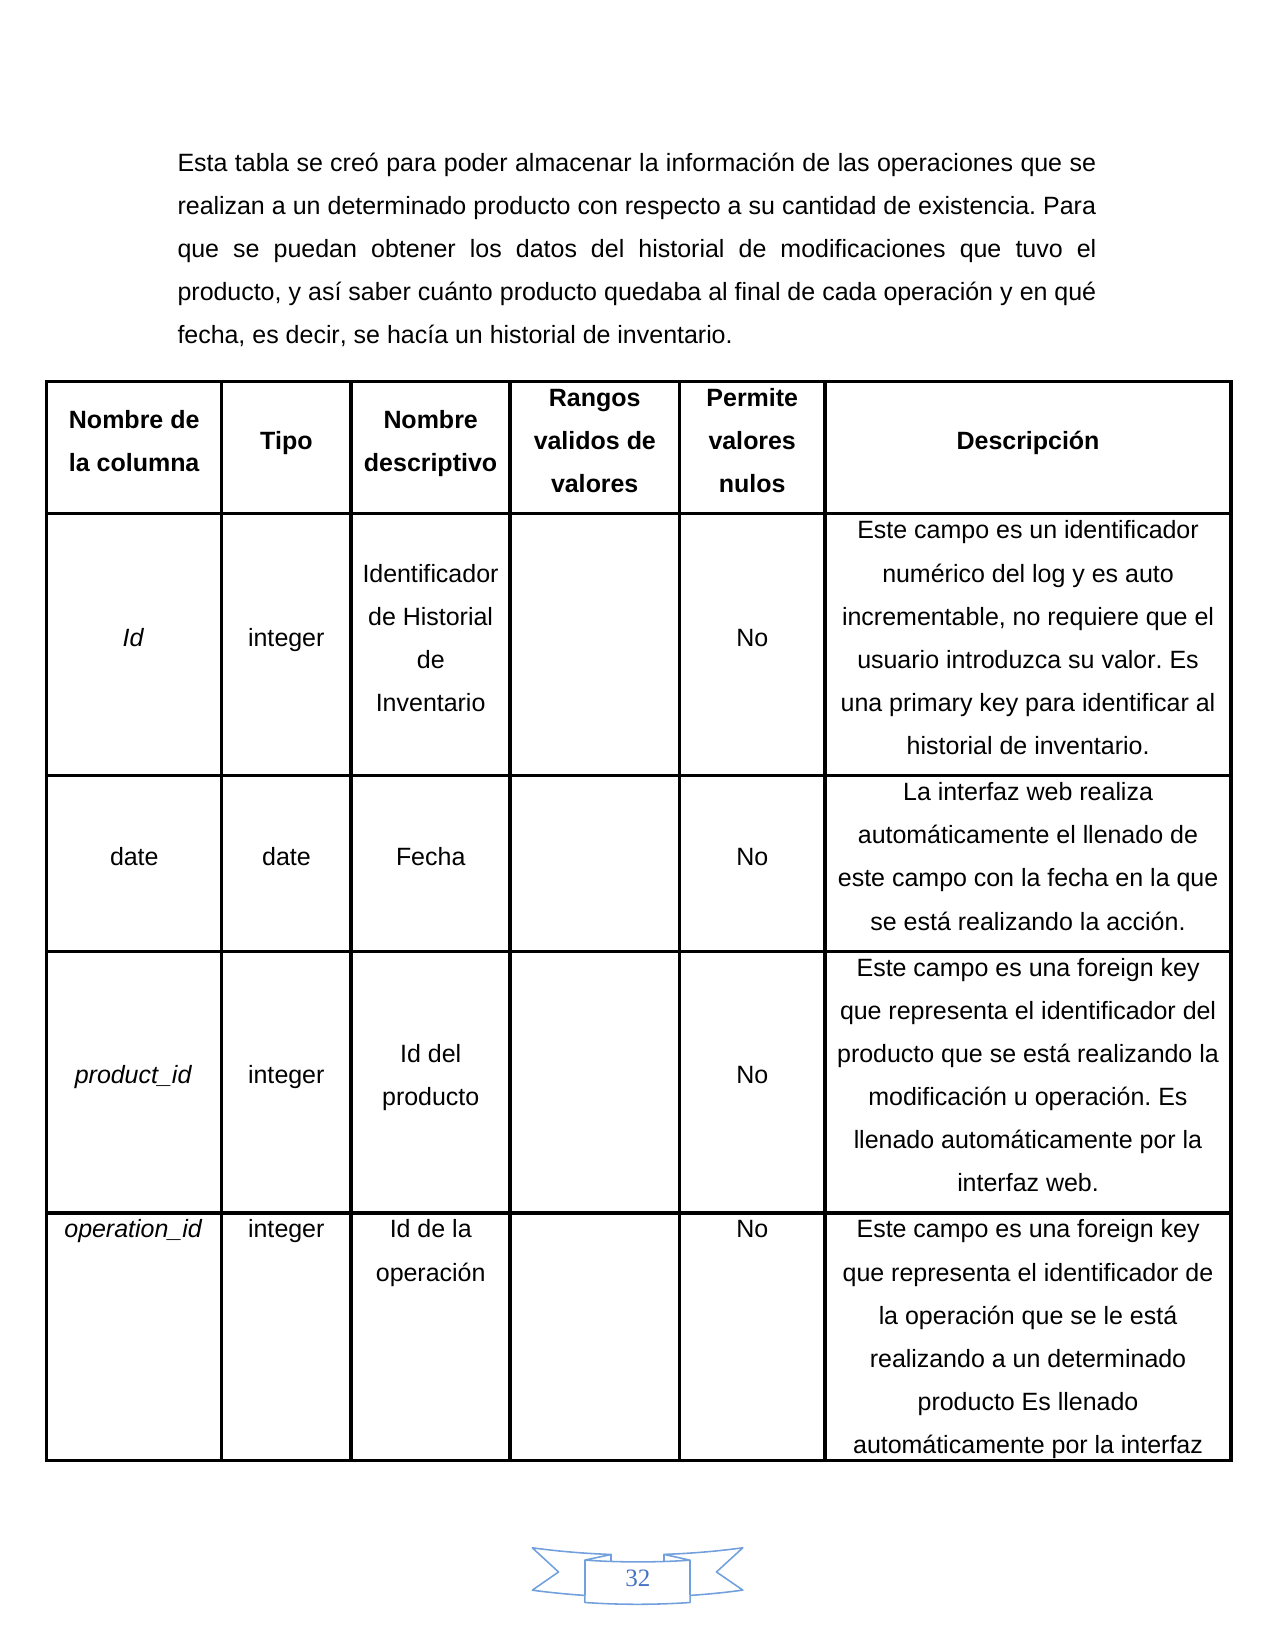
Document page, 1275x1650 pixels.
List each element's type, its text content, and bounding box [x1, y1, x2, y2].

table_cell integer [223, 1215, 349, 1459]
table_header Permite valores nulos [681, 383, 823, 512]
table_cell Fecha [353, 777, 508, 949]
table_cell Este campo es un identificador numérico del log y es auto incrementable, no requiere que el usuario introduzca su valor. Es una primary key para identificar al historial de inventario. [827, 515, 1229, 774]
table_cell No [681, 777, 823, 949]
table_cell La interfaz web realiza automáticamente el llenado de este campo con la fecha en la que se está realizando la acción. [827, 777, 1229, 949]
table_cell integer [223, 515, 349, 774]
table_cell Id [48, 515, 220, 774]
table_header Descripción [827, 383, 1229, 512]
table_cell No [681, 515, 823, 774]
table_cell [512, 515, 678, 774]
table_cell Id de la operación [353, 1215, 508, 1459]
table_header Nombre descriptivo [353, 383, 508, 512]
table_cell date [48, 777, 220, 949]
table_cell Este campo es una foreign key que representa el identificador del producto que se está realizando la modificación u operación. Es llenado automáticamente por la interfaz web. [827, 953, 1229, 1211]
table_cell [512, 777, 678, 949]
table_cell product_id [48, 953, 220, 1211]
table_cell [512, 1215, 678, 1459]
table_cell Id del producto [353, 953, 508, 1211]
table_cell Identificador de Historial de Inventario [353, 515, 508, 774]
table_cell No [681, 953, 823, 1211]
table_cell integer [223, 953, 349, 1211]
table_cell No [681, 1215, 823, 1459]
table_header Tipo [223, 383, 349, 512]
table_cell operation_id [48, 1215, 220, 1459]
text Esta tabla se creó para poder almacenar la información de las operaciones que se realizan a un determinado producto con respecto a su cantidad de existencia. Para que se puedan obtener los datos del historial de modificaciones que tuvo el producto, y así saber cuánto producto quedaba al final de cada operación y en qué fecha, es decir, se hacía un historial de inventario. [177, 148, 1098, 349]
table_header Rangos validos de valores [512, 383, 678, 512]
table_cell date [223, 777, 349, 949]
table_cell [827, 1215, 1229, 1459]
table_cell [512, 953, 678, 1211]
table_header Nombre de la columna [48, 383, 220, 512]
